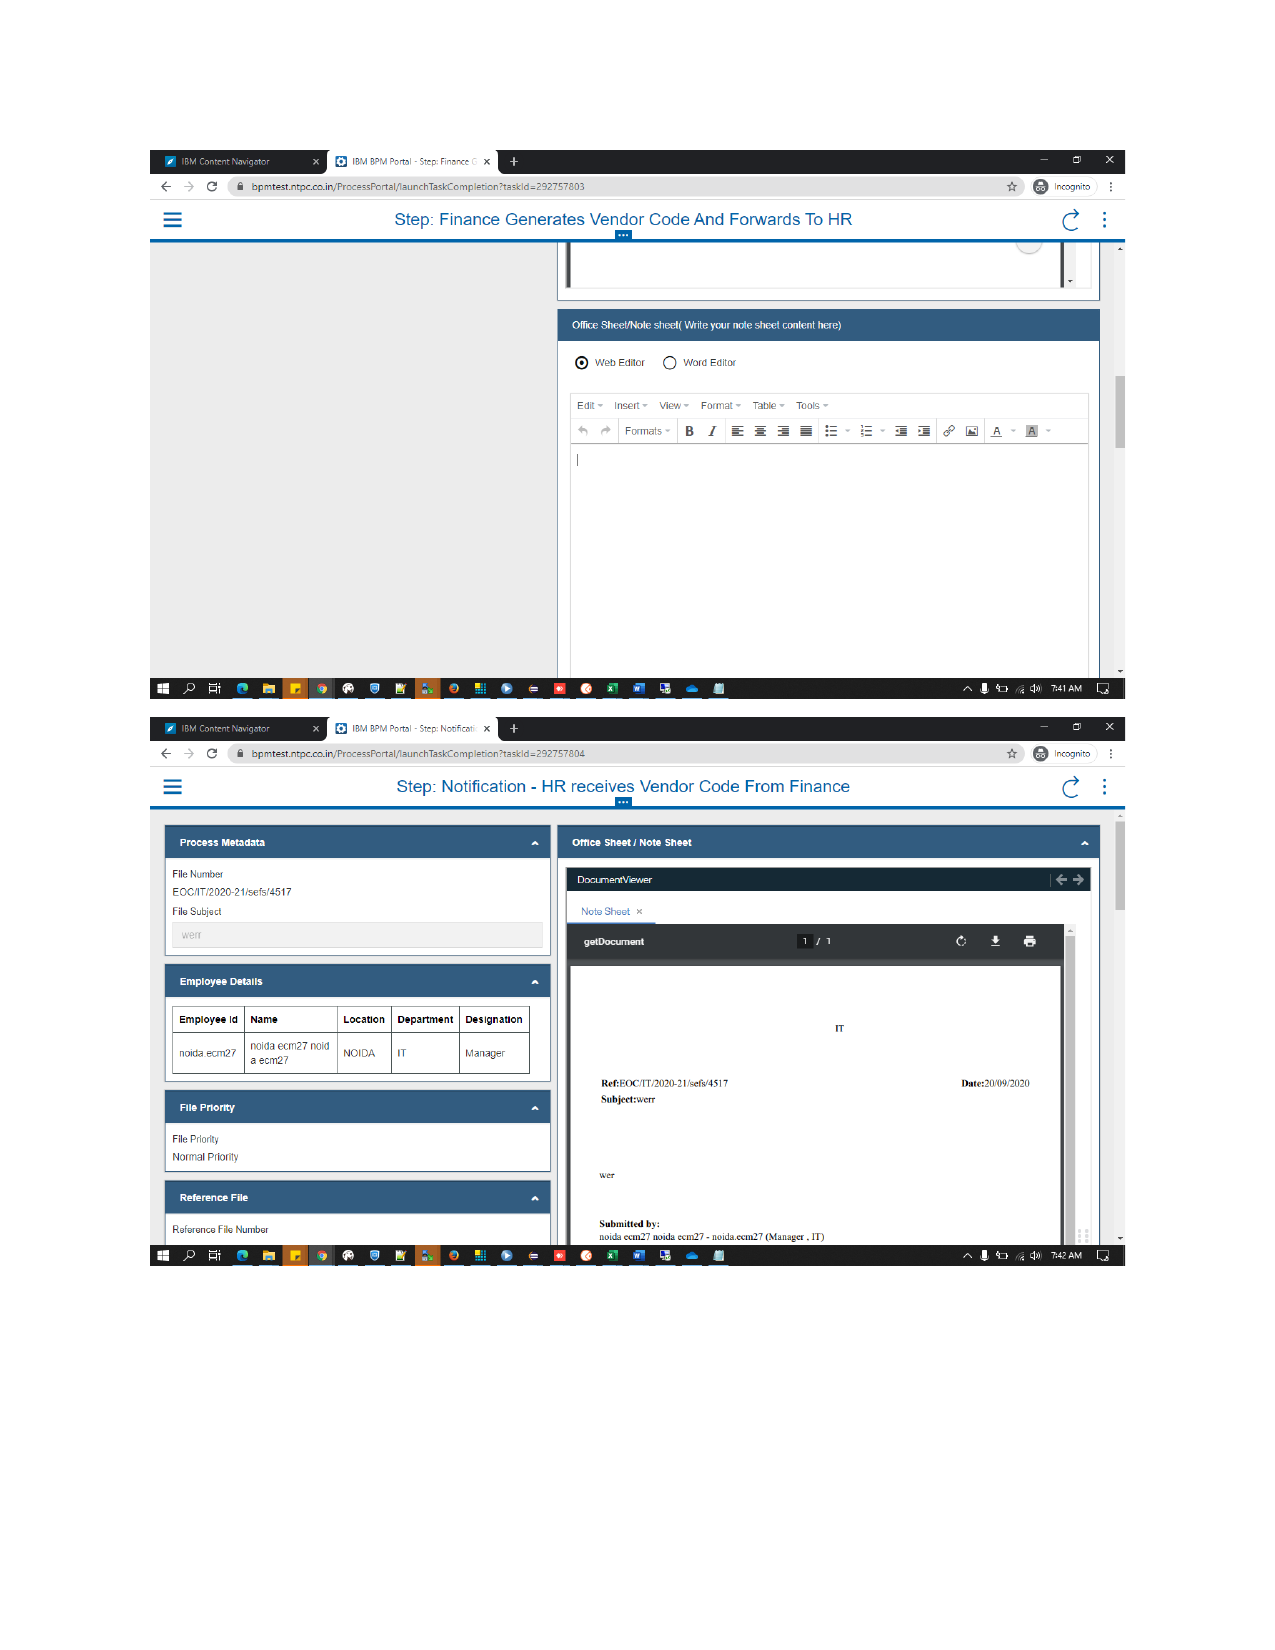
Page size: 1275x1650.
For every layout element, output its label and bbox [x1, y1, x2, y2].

picture [150, 150, 1125, 699]
picture [150, 717, 1125, 1266]
